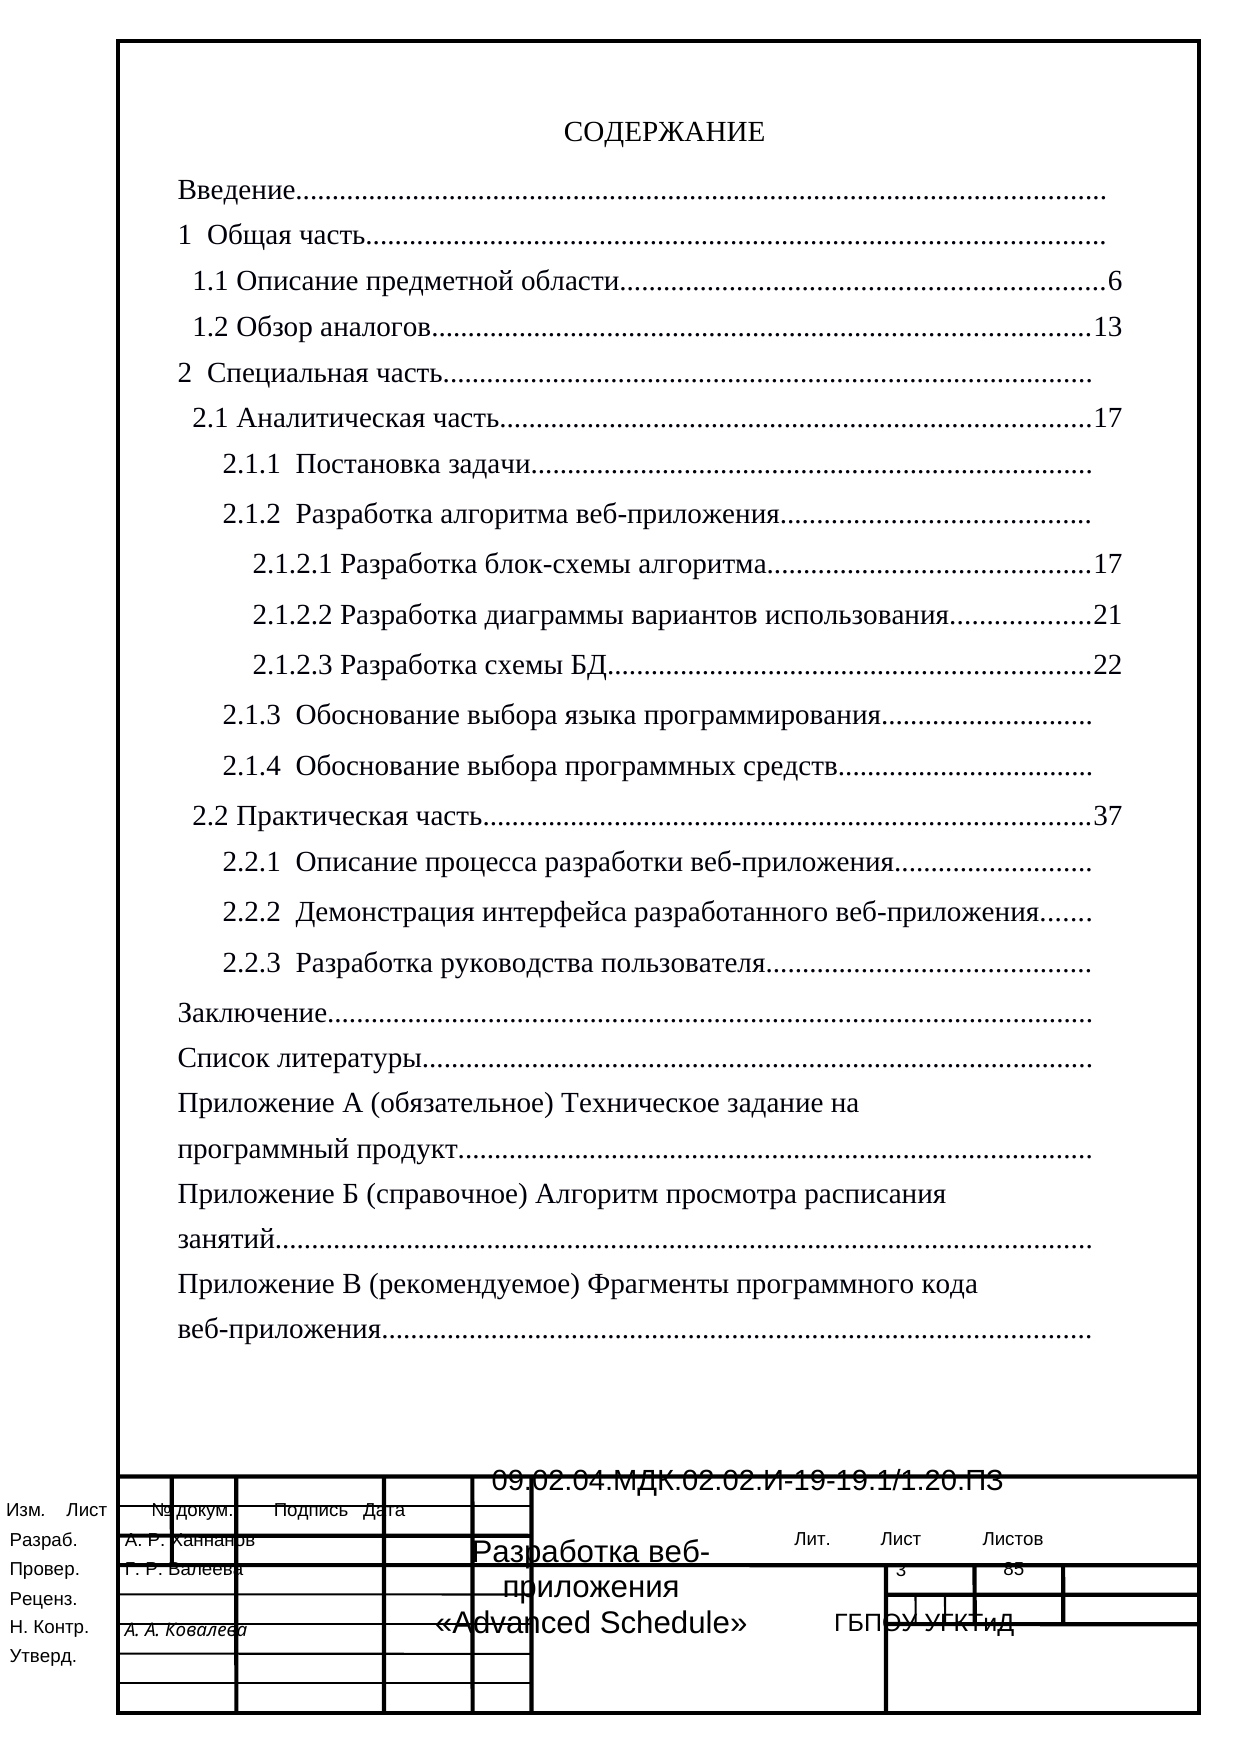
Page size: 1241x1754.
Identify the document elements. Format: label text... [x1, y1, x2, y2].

text 2.2.3 Разработка руководства пользователя 60 [222, 945, 1063, 978]
text 2.1.4 Обоснование выбора программных средств 26 [222, 748, 1063, 781]
text Приложение А (обязательное) Техническое задание на программный продукт 75 [177, 1086, 1033, 1164]
text Приложение Б (справочное) Алгоритм просмотра расписания занятий 78 [177, 1176, 1033, 1255]
text Приложение В (рекомендуемое) Фрагменты программного кода веб-приложения 79 [177, 1266, 1033, 1345]
text 1.2 Обзор аналогов 13 [192, 309, 1137, 342]
text Введение 4 [177, 172, 1033, 206]
text 2.2.1 Описание процесса разработки веб-приложения 37 [222, 844, 1063, 878]
text 2 Специальная часть 17 [177, 355, 1033, 388]
text Список литературы 71 [177, 1040, 1033, 1074]
text 2.1.1 Постановка задачи 17 [222, 446, 1063, 479]
text 1 Общая часть 6 [177, 217, 1033, 251]
subtitle Содержание [177, 114, 1152, 147]
text 2.2.2 Демонстрация интерфейса разработанного веб-приложения 59 [222, 894, 1063, 928]
text 2.1.2.2 Разработка диаграммы вариантов использования 21 [251, 597, 1152, 630]
text Заключение 69 [177, 995, 1033, 1029]
text 2.2 Практическая часть 37 [192, 798, 1137, 832]
text 2.1 Аналитическая часть 17 [192, 400, 1137, 433]
text 2.1.2 Разработка алгоритма веб-приложения 17 [222, 496, 1063, 530]
text 2.1.2.3 Разработка схемы БД 22 [251, 647, 1152, 681]
text 1.1 Описание предметной области 6 [192, 263, 1137, 296]
text 2.1.3 Обоснование выбора языка программирования 23 [222, 697, 1063, 731]
text 2.1.2.1 Разработка блок-схемы алгоритма 17 [251, 547, 1152, 580]
